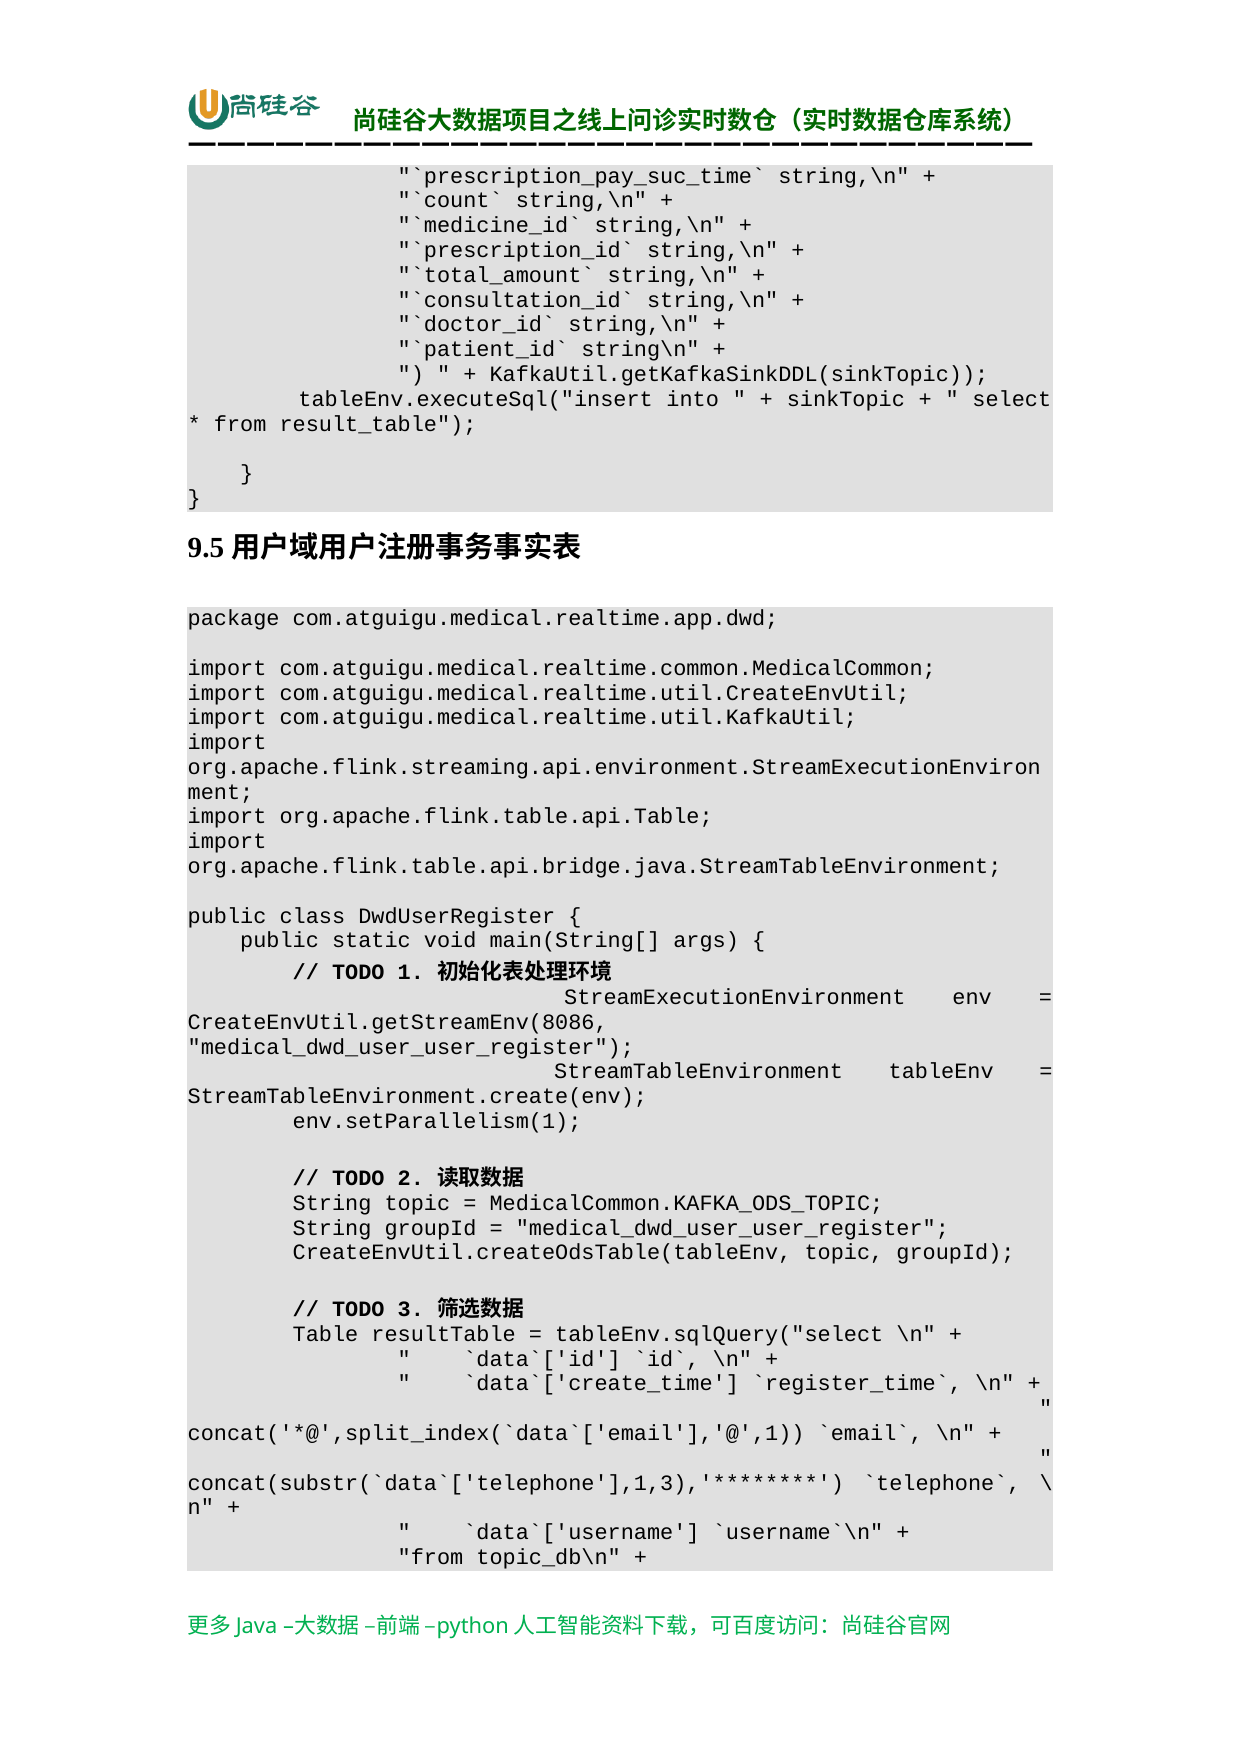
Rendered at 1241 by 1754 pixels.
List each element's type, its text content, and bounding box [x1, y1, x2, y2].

text // TODO 2. 读取数据 [187, 1160, 1053, 1192]
text " `data`['username'] `username`\n" + [187, 1521, 1053, 1546]
text Table resultTable = tableEnv.sqlQuery("select \n" + [187, 1323, 1053, 1348]
text // TODO 3. 筛选数据 [187, 1291, 1053, 1323]
text StreamTableEnvironment tableEnv = StreamTableEnvironment.create(env); [187, 1061, 1053, 1110]
text " concat(substr(`data`['telephone'],1,3),'********') `telephone`, \n" + [187, 1447, 1053, 1521]
text import com.atguigu.medical.realtime.util.CreateEnvUtil; [187, 682, 1053, 706]
text env.setParallelism(1); [187, 1110, 1053, 1135]
text "`prescription_id` string,\n" + [187, 239, 1053, 264]
text "`patient_id` string\n" + [187, 338, 1053, 363]
text } [187, 462, 1053, 487]
text " concat('*@',split_index(`data`['email'],'@',1)) `email`, \n" + [187, 1397, 1053, 1447]
text "`consultation_id` string,\n" + [187, 289, 1053, 313]
text "`count` string,\n" + [187, 189, 1053, 214]
text String groupId = "medical_dwd_user_user_register"; [187, 1217, 1053, 1241]
subtitle 9.5 用户域用户注册事务事实表 [187, 512, 1053, 577]
text package com.atguigu.medical.realtime.app.dwd; [187, 607, 1053, 632]
text "from topic_db\n" + [187, 1546, 1053, 1571]
text "`total_amount` string,\n" + [187, 264, 1053, 289]
text "`doctor_id` string,\n" + [187, 313, 1053, 338]
text String topic = MedicalCommon.KAFKA_ODS_TOPIC; [187, 1192, 1053, 1217]
text public static void main(String[] args) { [187, 929, 1053, 954]
text import org.apache.flink.streaming.api.environment.StreamExecutionEnvironment; [187, 731, 1053, 806]
text } [187, 487, 1053, 512]
text " `data`['id'] `id`, \n" + [187, 1348, 1053, 1373]
text tableEnv.executeSql("insert into " + sinkTopic + " select * from result_table"); [187, 388, 1053, 437]
text // TODO 1. 初始化表处理环境 [187, 954, 1053, 986]
text import org.apache.flink.table.api.bridge.java.StreamTableEnvironment; [187, 830, 1053, 880]
text "`prescription_pay_suc_time` string,\n" + [187, 165, 1053, 189]
text import com.atguigu.medical.realtime.common.MedicalCommon; [187, 657, 1053, 682]
text " `data`['create_time'] `register_time`, \n" + [187, 1373, 1053, 1397]
text "`medicine_id` string,\n" + [187, 214, 1053, 239]
text CreateEnvUtil.createOdsTable(tableEnv, topic, groupId); [187, 1241, 1053, 1266]
text ") " + KafkaUtil.getKafkaSinkDDL(sinkTopic)); [187, 363, 1053, 388]
text public class DwdUserRegister { [187, 905, 1053, 929]
text import org.apache.flink.table.api.Table; [187, 806, 1053, 830]
text StreamExecutionEnvironment env = CreateEnvUtil.getStreamEnv(8086, "medical_dwd_user_user_register"); [187, 986, 1053, 1061]
text import com.atguigu.medical.realtime.util.KafkaUtil; [187, 706, 1053, 731]
